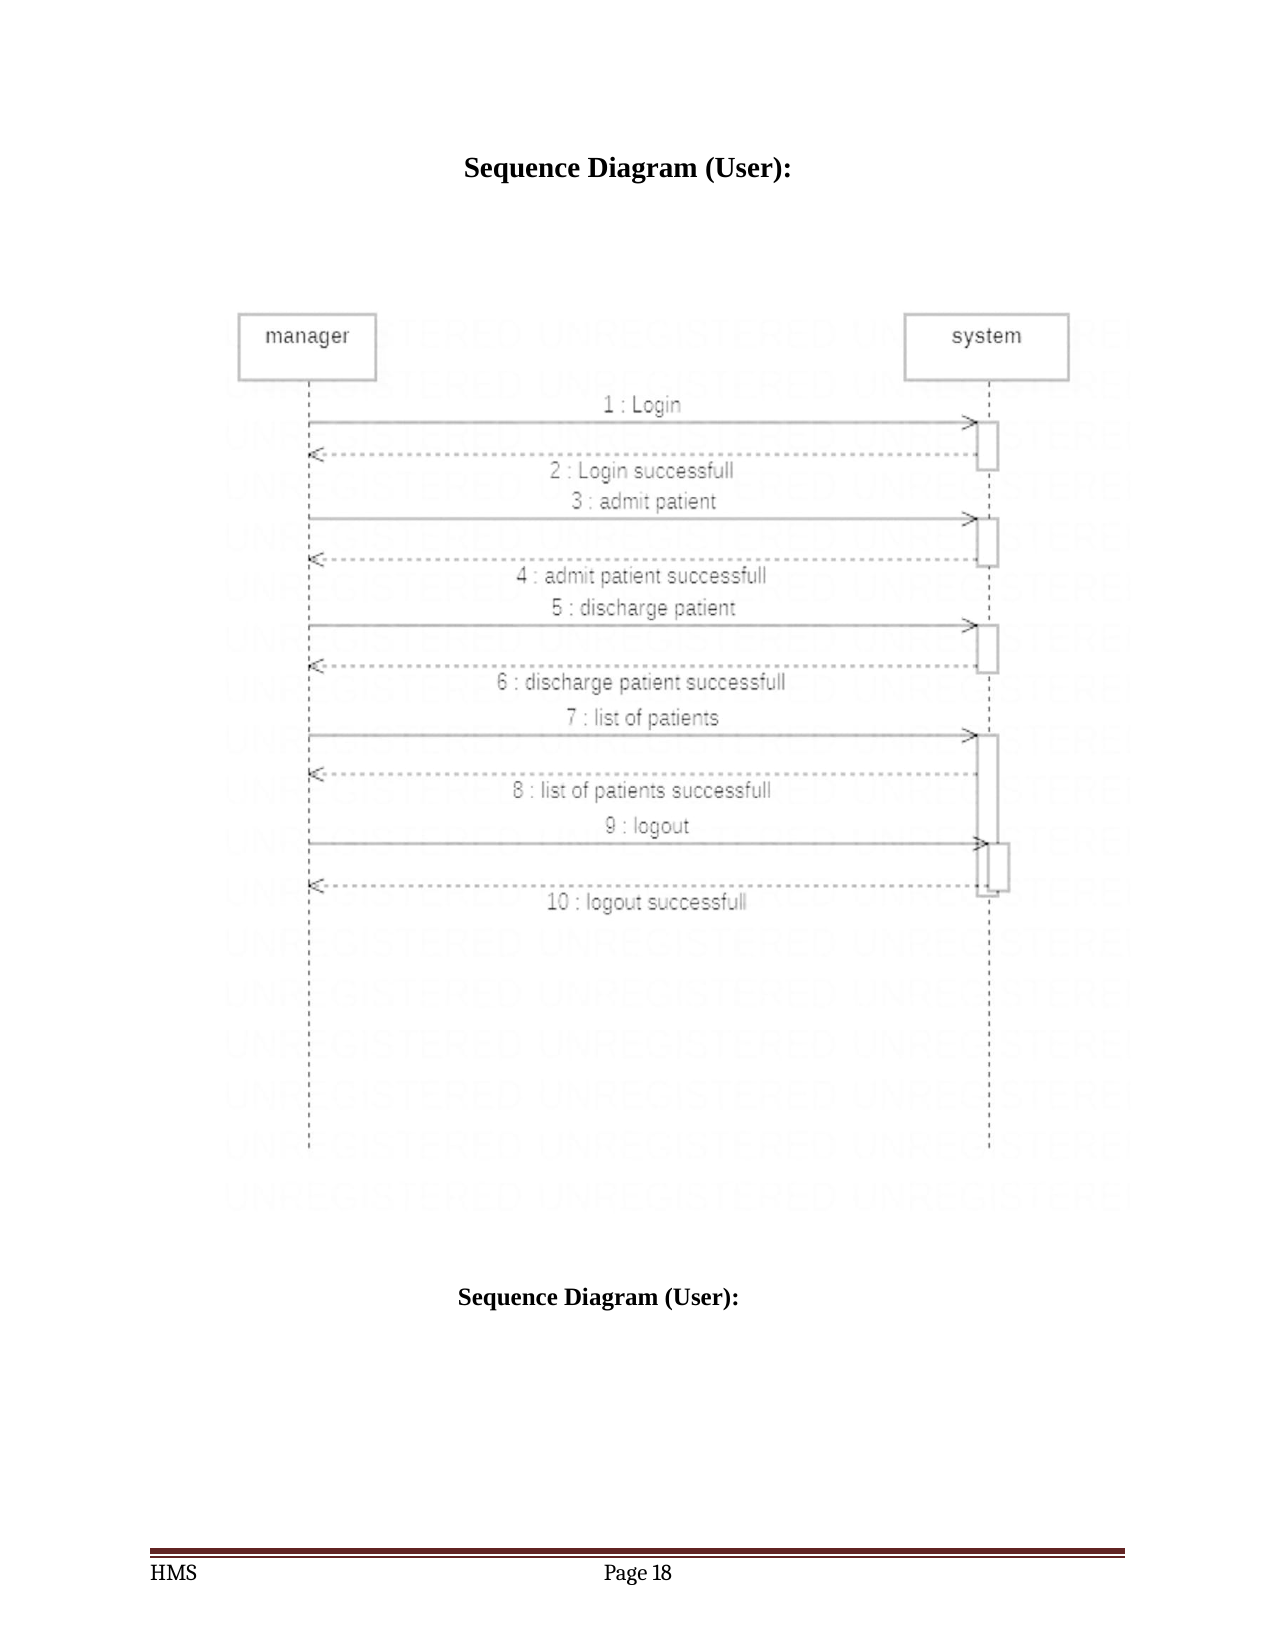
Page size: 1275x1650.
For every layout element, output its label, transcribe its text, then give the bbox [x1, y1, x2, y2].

picture [223, 297, 1131, 1217]
text Sequence Diagram (User): [150, 150, 1125, 183]
